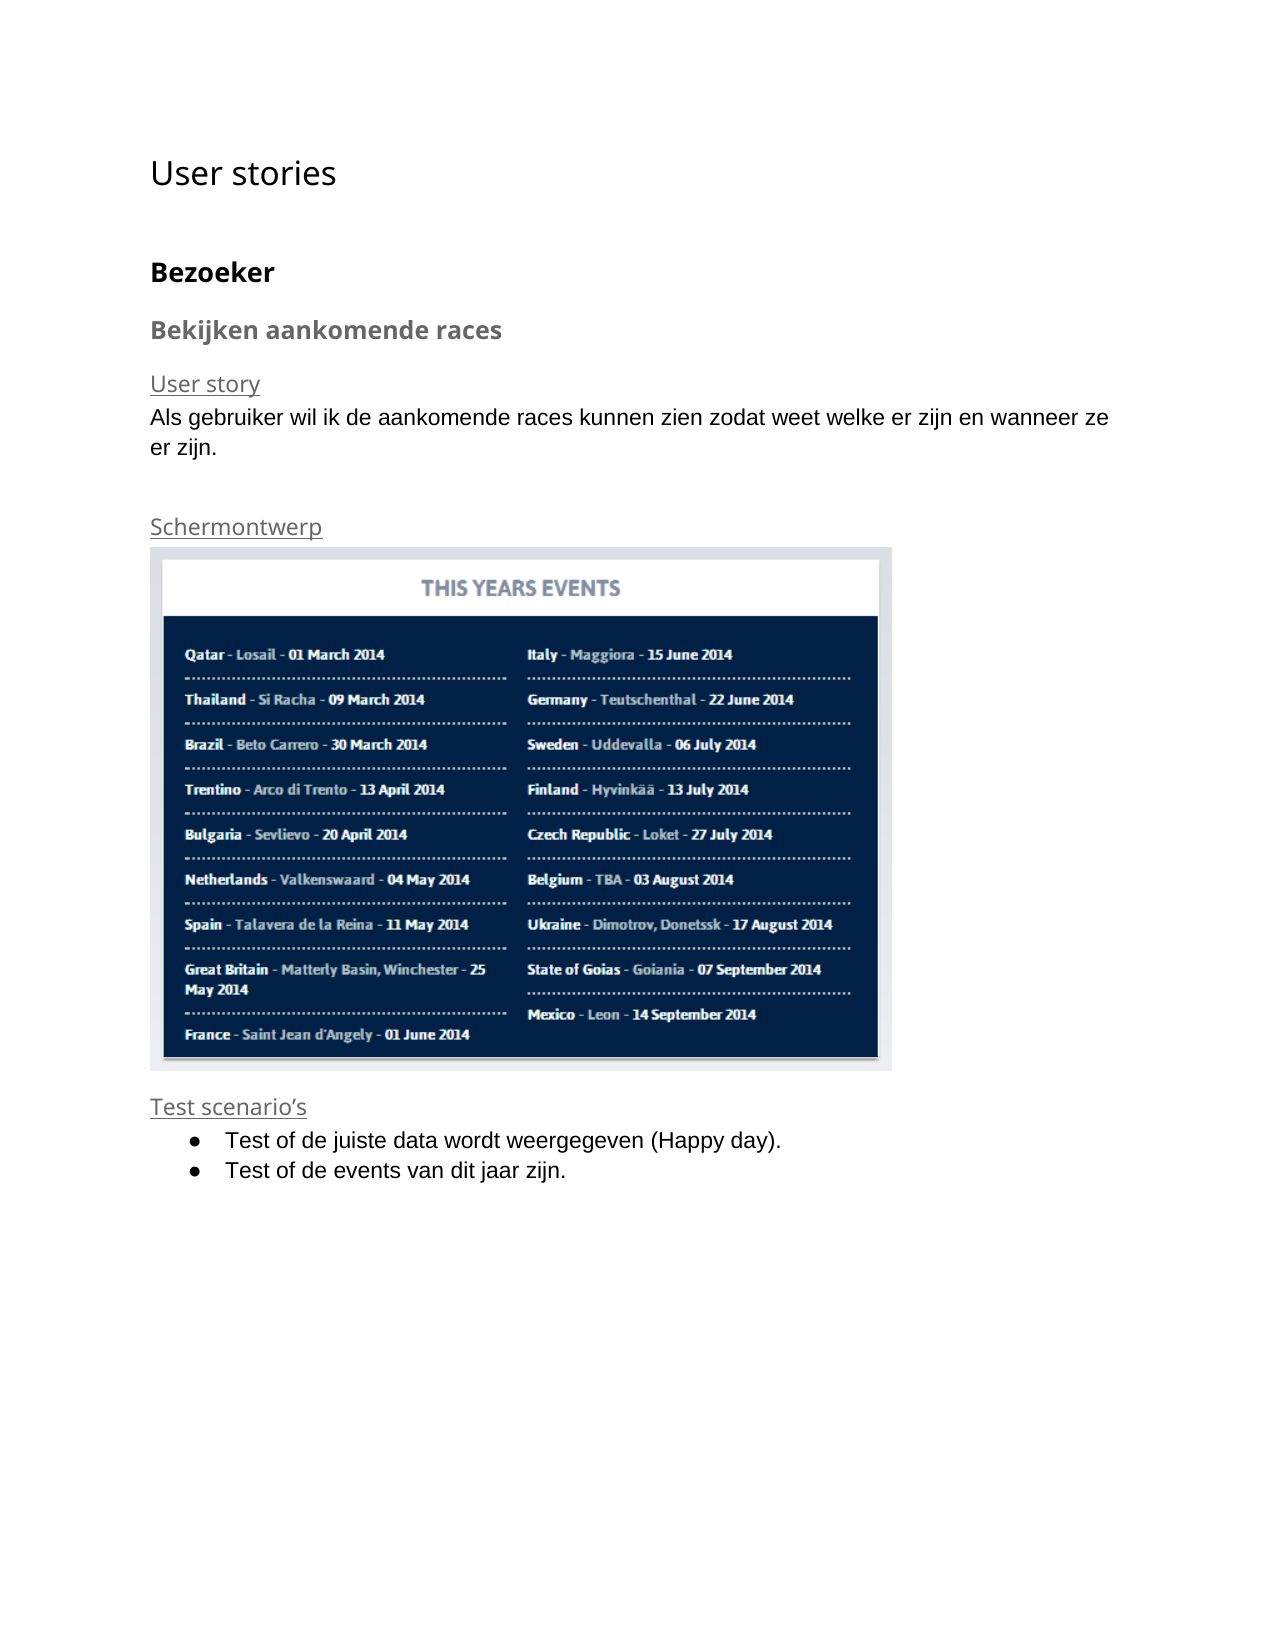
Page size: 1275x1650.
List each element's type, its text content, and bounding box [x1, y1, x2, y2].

subtitle Test scenario’s [150, 1091, 1125, 1122]
subtitle Bezoeker [150, 253, 1125, 290]
picture [150, 547, 893, 1071]
subtitle Bekijken aankomende races [150, 312, 1125, 346]
text Als gebruiker wil ik de aankomende races kunnen zien zodat weet welke er zijn en wanneer ze er zijn. [150, 404, 1125, 461]
list Test of de juiste data wordt weergegeven (Happy day). [188, 1127, 1125, 1153]
list Test of de events van dit jaar zijn. [188, 1157, 1125, 1184]
subtitle User story [150, 368, 1125, 399]
subtitle User stories [150, 150, 1125, 195]
subtitle Schermontwerp [150, 511, 1125, 543]
